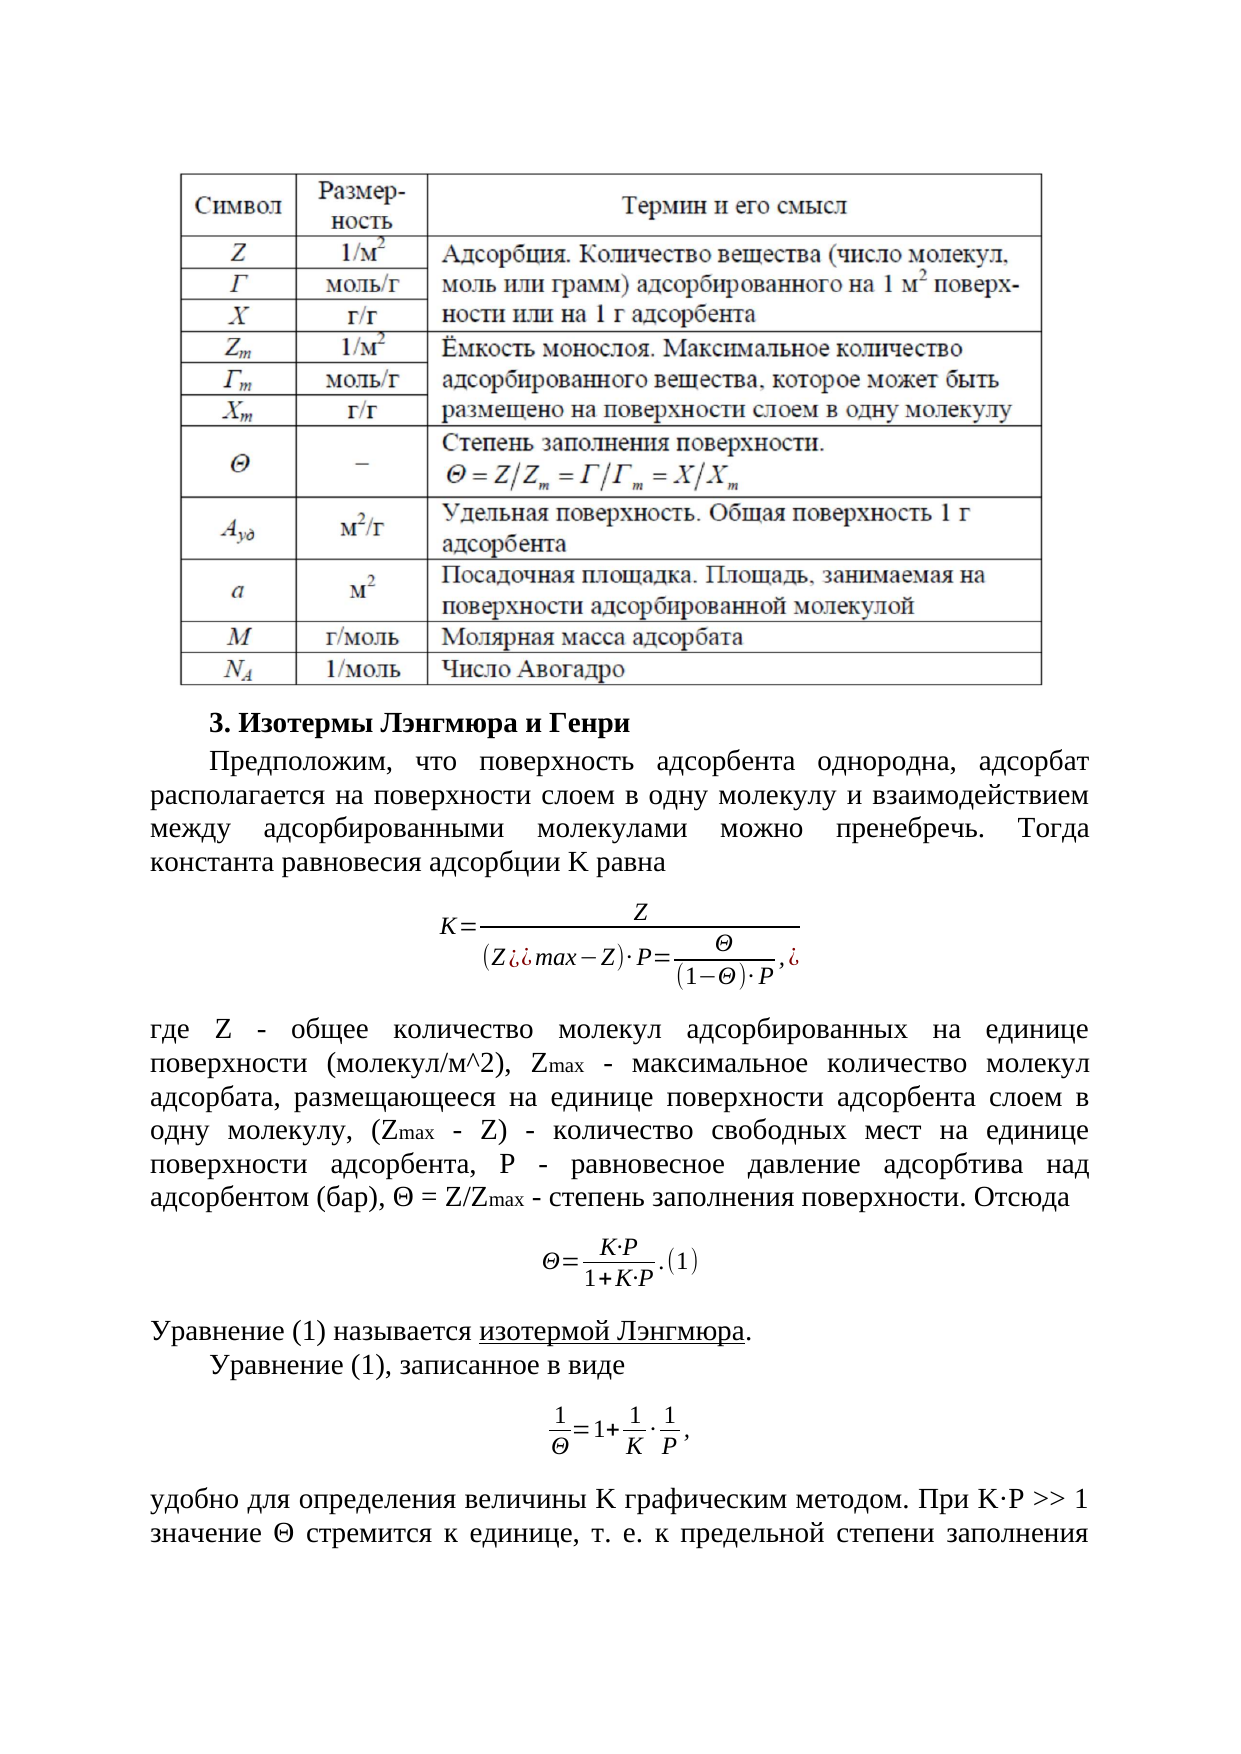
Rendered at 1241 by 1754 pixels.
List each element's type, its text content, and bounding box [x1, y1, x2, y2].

text Предположим, что поверхность адсорбента однородна, адсорбат располагается на поверхности слоем в одну молекулу и взаимодействием между адсорбированными молекулами можно пренебречь. Тогда константа равновесия адсорбции K равна [150, 743, 1090, 877]
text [150, 1481, 1090, 1548]
text 3. Изотермы Лэнгмюра и Генри [150, 705, 1090, 738]
text где Z - общее количество молекул адсорбированных на единице поверхности (молекул/м^2), Zmax - максимальное количество молекул адсорбата, размещающееся на единице поверхности адсорбента слоем в одну молекулу, (Zmax - Z) - количество свободных мест на единице поверхности адсорбента, P - равновесное давление адсорбтива над адсорбентом (бар), Θ = Z/Zmax - степень заполнения поверхности. Отсюда [150, 1012, 1090, 1213]
picture [150, 150, 1056, 701]
text Уравнение (1), записанное в виде [150, 1347, 1090, 1381]
text Уравнение (1) называется изотермой Лэнгмюра. [150, 1313, 1090, 1347]
